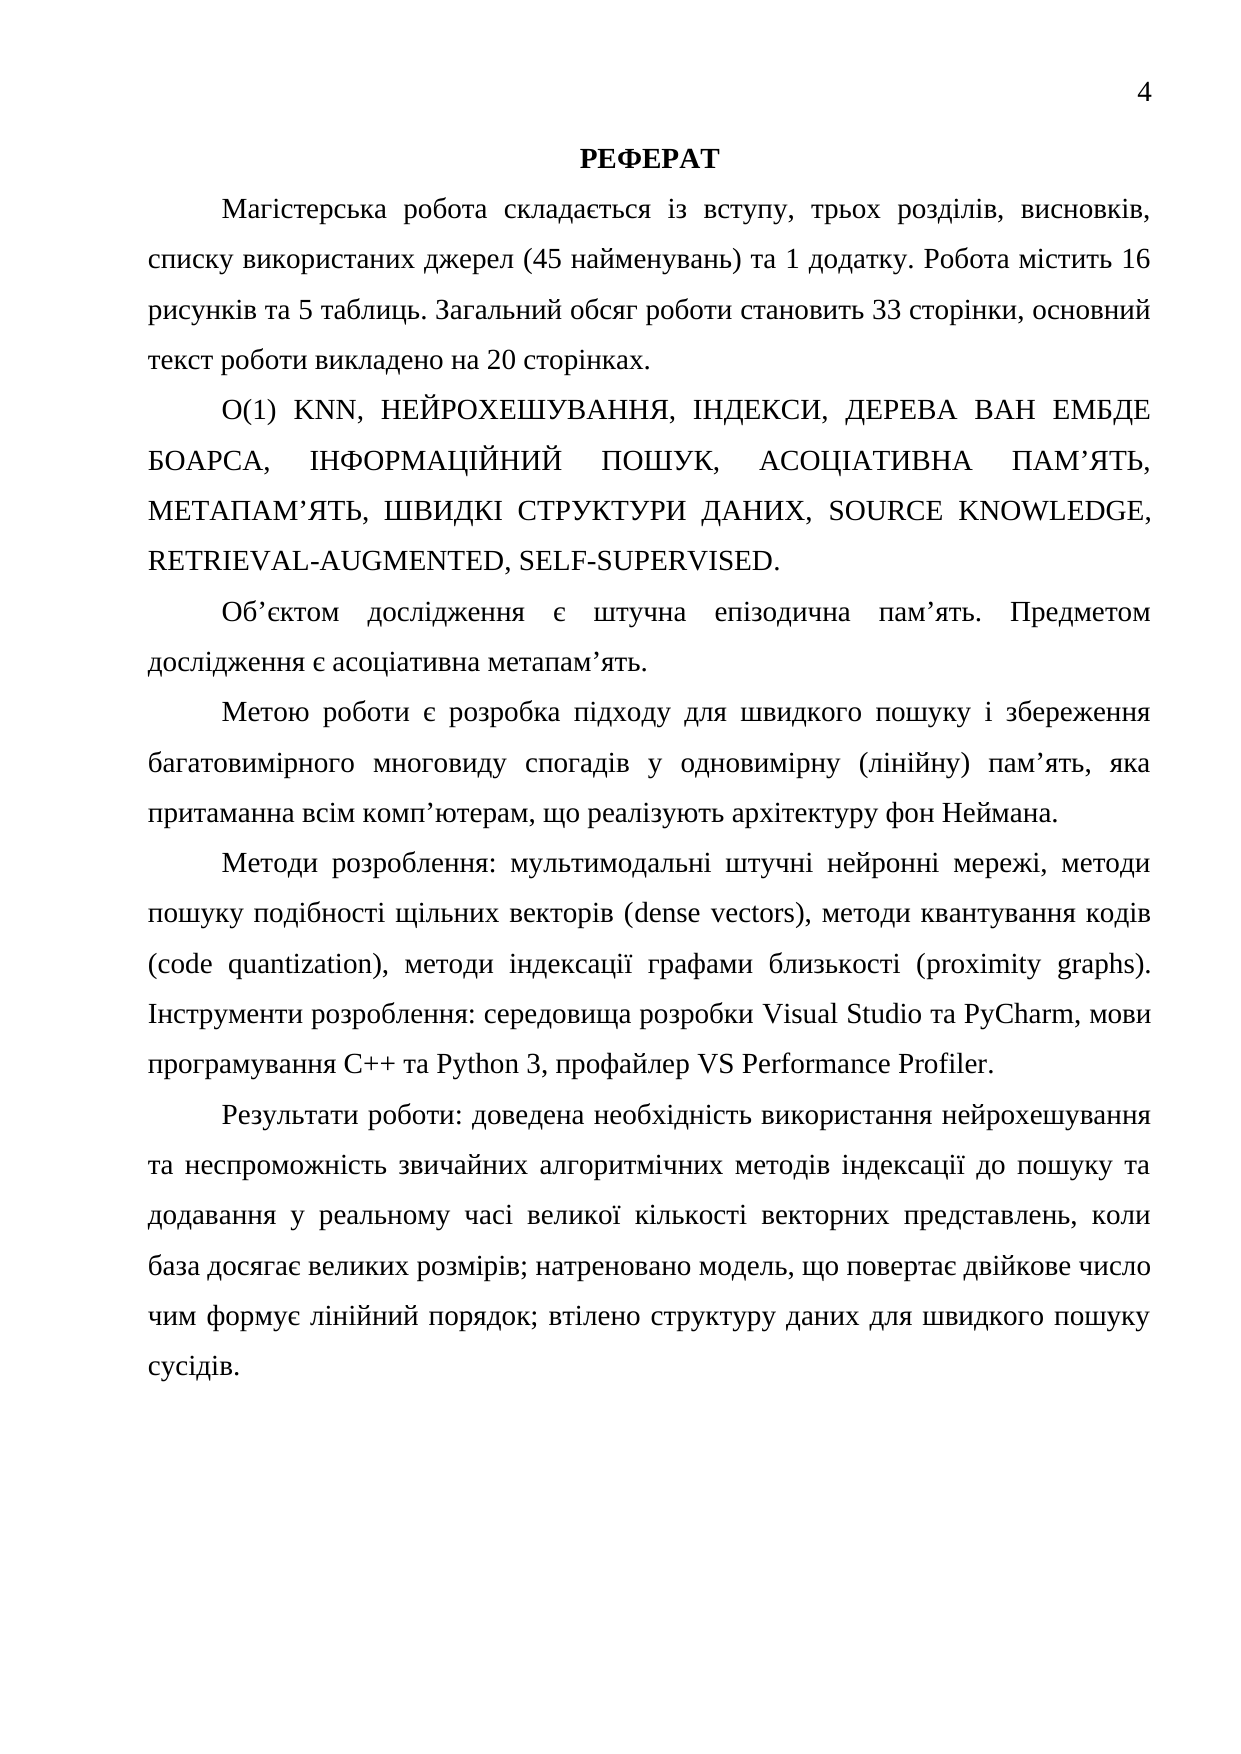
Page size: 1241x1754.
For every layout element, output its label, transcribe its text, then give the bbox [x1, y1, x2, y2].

text Метою роботи є розробка підходу для швидкого пошуку і збереження багатовимірного многовиду спогадів у одновимірну (лінійну) пам’ять, яка притаманна всім комп’ютерам, що реалізують архітектуру фон Неймана. [148, 694, 1152, 828]
subtitle РЕФЕРАТ [148, 141, 1152, 174]
text Методи розроблення: мультимодальні штучні нейронні мережі, методи пошуку подібності щільних векторів (dense vectors), методи квантування кодів (code quantization), методи індексації графами близькості (proximity graphs). Інструменти розроблення: середовища розробки Visual Studio та PyCharm, мови програмування С++ та Python 3, профайлер VS Performance Profiler. [148, 845, 1152, 1080]
text Результати роботи: доведена необхідність використання нейрохешування та неспроможність звичайних алгоритмічних методів індексації до пошуку та додавання у реальному часі великої кількості векторних представлень, коли база досягає великих розмірів; натреновано модель, що повертає двійкове число чим формує лінійний порядок; втілено структуру даних для швидкого пошуку сусідів. [148, 1097, 1152, 1382]
text Магістерська робота складається із вступу, трьох розділів, висновків, списку використаних джерел (45 найменувань) та 1 додатку. Робота містить 16 рисунків та 5 таблиць. Загальний обсяг роботи становить 33 сторінки, основний текст роботи викладено на 20 сторінках. [148, 191, 1152, 376]
text Об’єктом дослідження є штучна епізодична пам’ять. Предметом дослідження є асоціативна метапам’ять. [148, 594, 1152, 678]
text O(1) KNN, НЕЙРОХЕШУВАННЯ, ІНДЕКСИ, ДЕРЕВА ВАН ЕМБДЕ БОАРСА, ІНФОРМАЦІЙНИЙ ПОШУК, АСОЦІАТИВНА ПАМ’ЯТЬ, МЕТАПАМ’ЯТЬ, ШВИДКІ СТРУКТУРИ ДАНИХ, SOURCE KNOWLEDGE, RETRIEVAL-AUGMENTED, SELF-SUPERVISED. [148, 392, 1152, 577]
